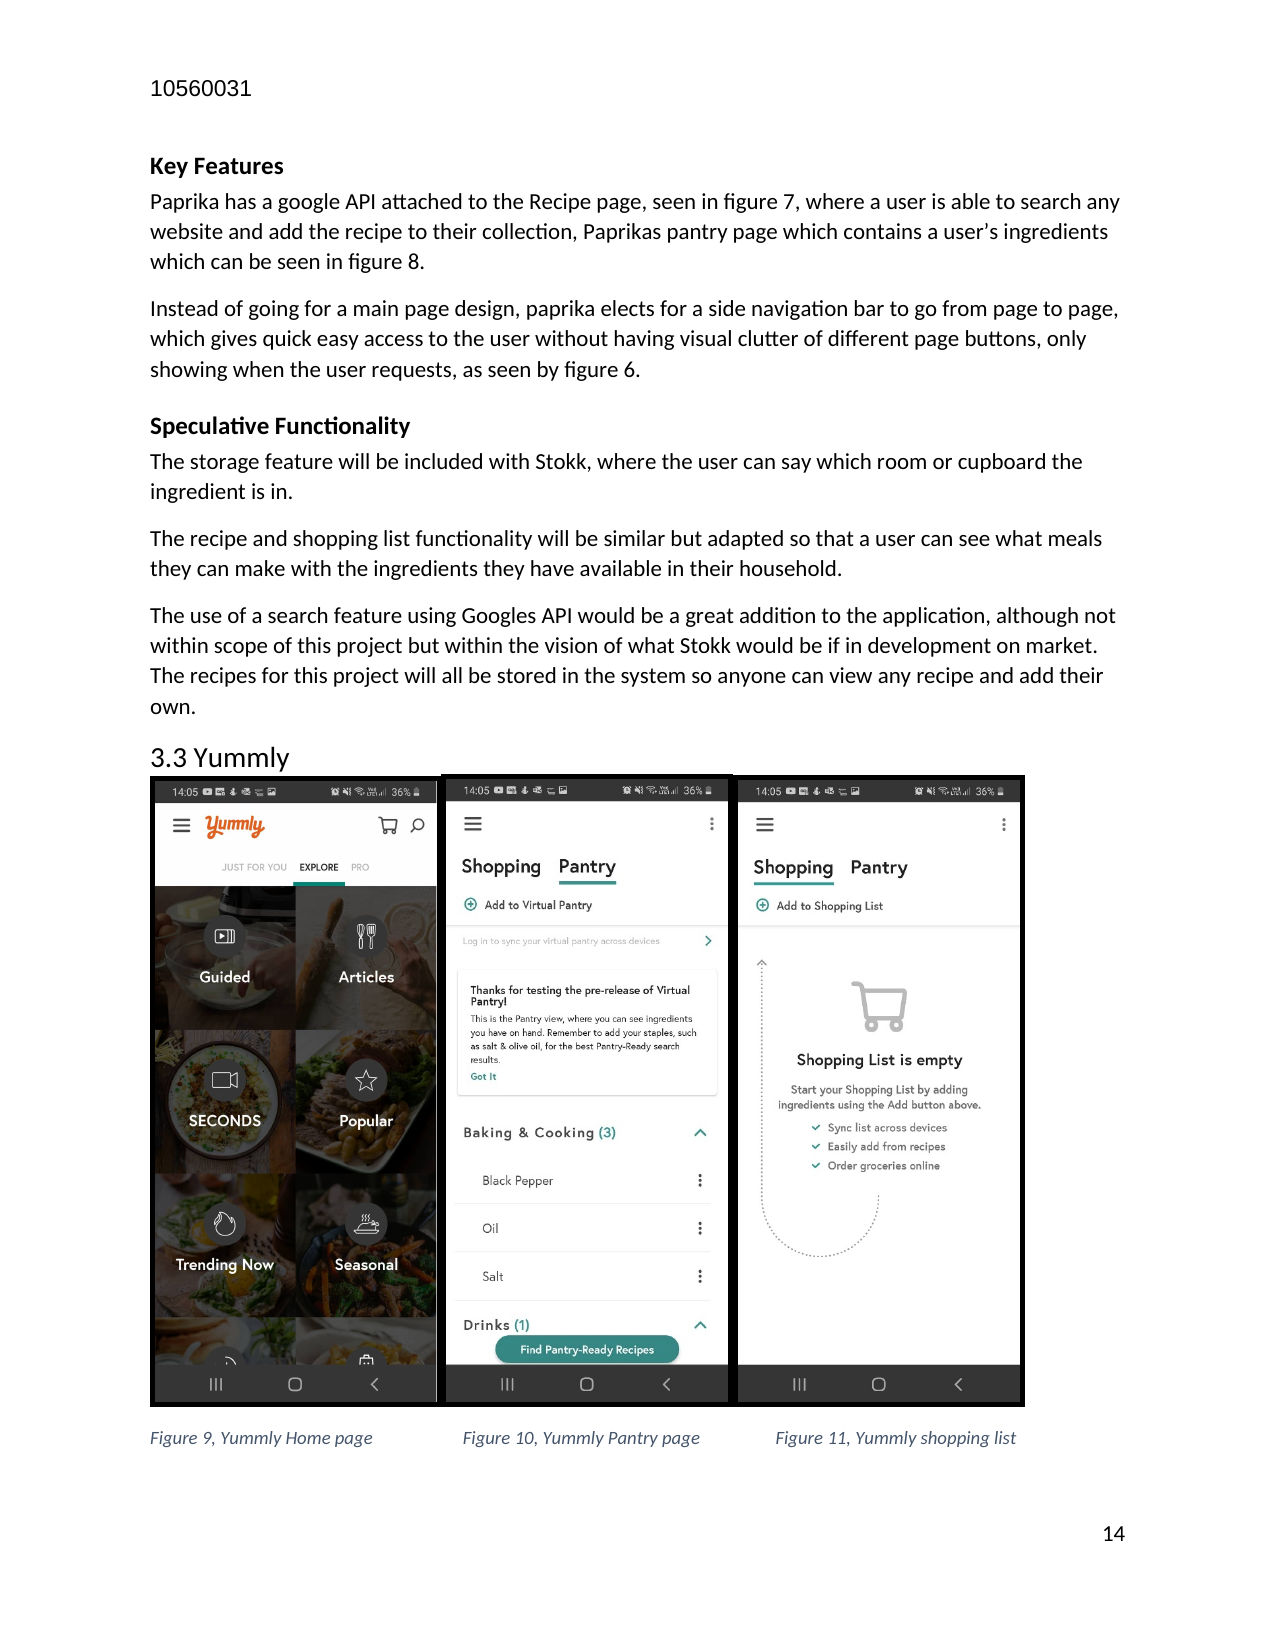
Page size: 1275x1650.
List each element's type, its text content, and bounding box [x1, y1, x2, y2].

picture [738, 780, 1020, 1402]
subtitle Key Features [150, 150, 1125, 181]
subtitle Speculative Functionality [150, 410, 1125, 441]
picture [446, 779, 728, 1402]
text Instead of going for a main page design, paprika elects for a side navigation bar to go from page to page, which gives quick easy access to the user without having visual clutter of different page buttons, only showing when the user requests, as seen by figure 6. [150, 294, 1125, 383]
text The storage feature will be included with Stokk, where the user can say which room or cupboard the ingredient is in. [150, 447, 1125, 505]
subtitle 3.3 Yummly [150, 739, 1125, 774]
text The recipe and shopping list functionality will be similar but adapted so that a user can see what meals they can make with the ingredients they have available in their household. [150, 524, 1125, 582]
text Figure 9, Yummly Home page Figure 10, Yummly Pantry page Figure 11, Yummly shopping list [150, 1426, 1125, 1449]
text Paprika has a google API attached to the Recipe page, seen in figure 7, where a user is able to search any website and add the recipe to their collection, Paprikas pantry page which contains a user’s ingredients which can be seen in figure 8. [150, 187, 1125, 276]
picture [155, 781, 437, 1402]
text The use of a search feature using Googles API would be a great addition to the application, although not within scope of this project but within the vision of what Stokk would be if in development on market. The recipes for this project will all be stored in the system so anyone can view any recipe and add their own. [150, 601, 1125, 720]
